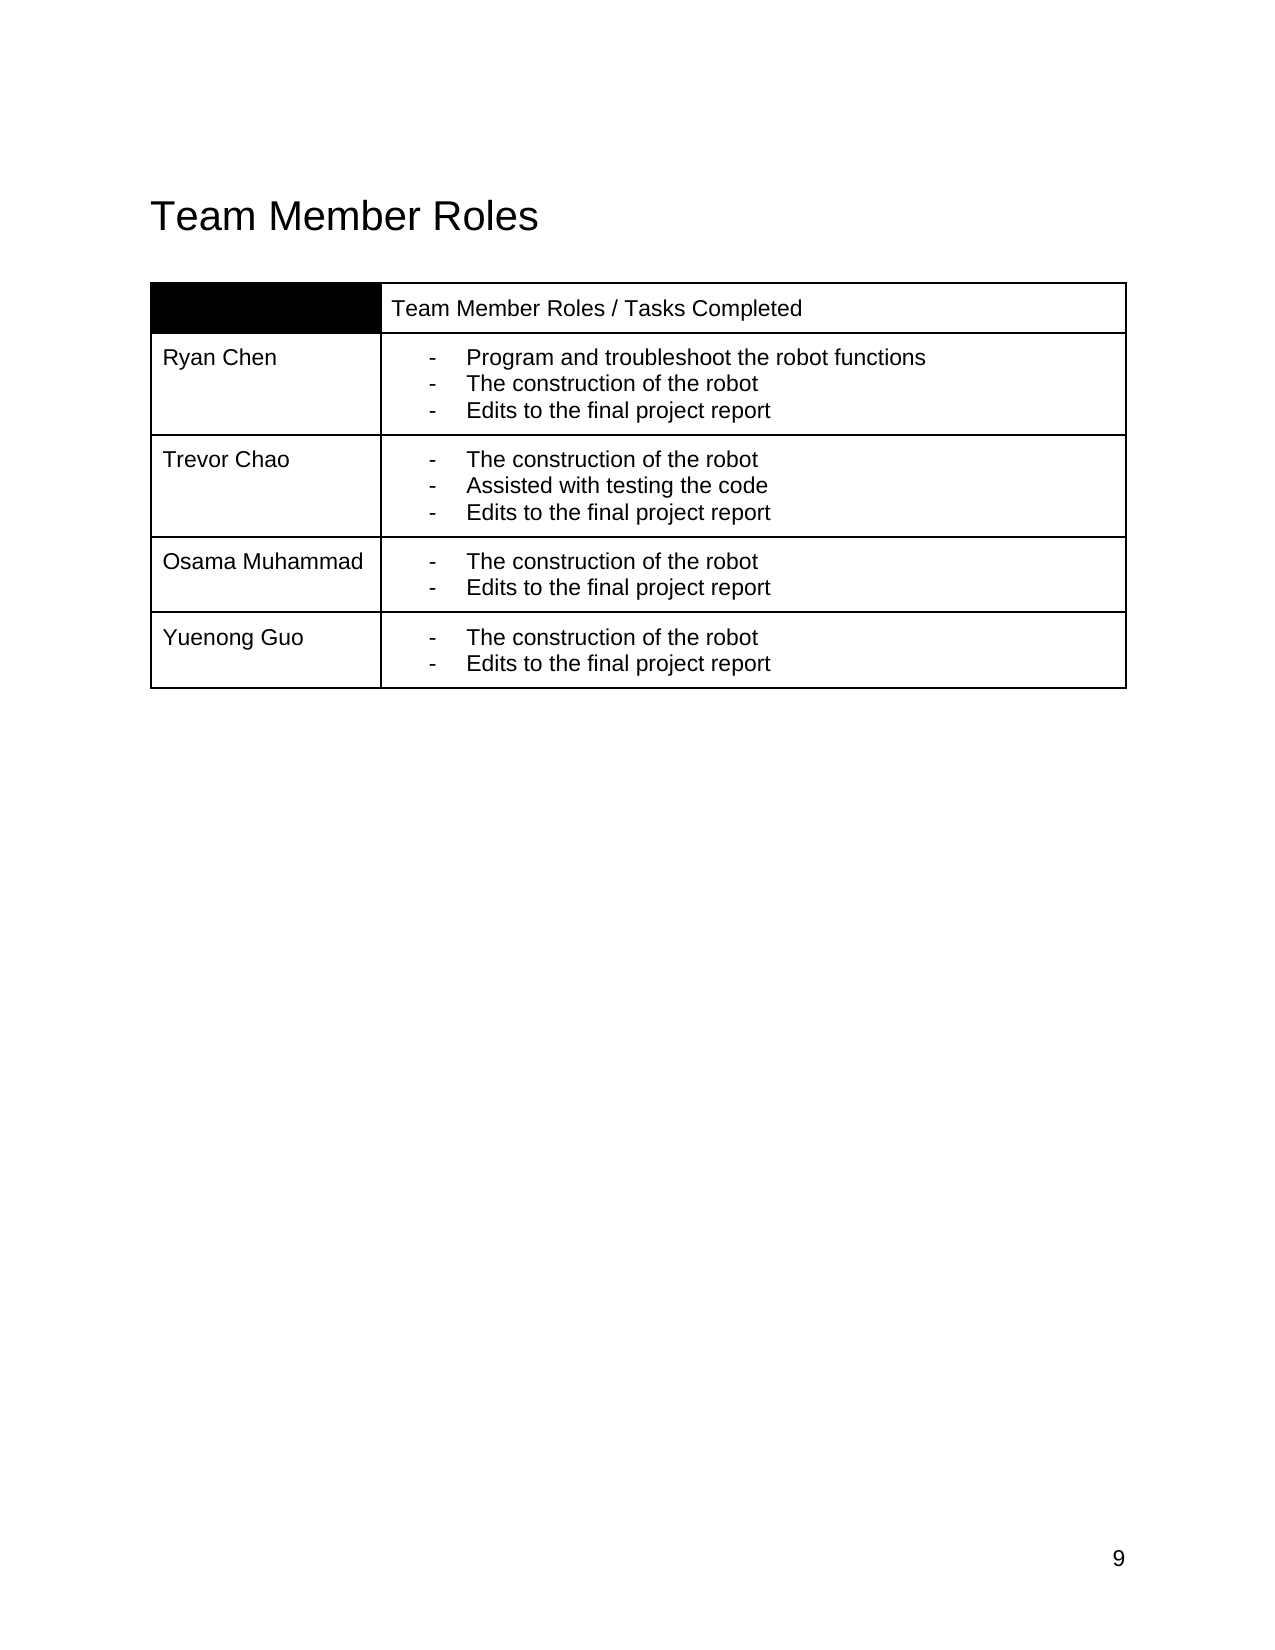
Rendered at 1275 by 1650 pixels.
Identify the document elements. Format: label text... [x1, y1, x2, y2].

table_cell Osama Muhammad [152, 538, 380, 611]
table_cell The construction of the robot Assisted with testing the code Edits to the final project report [382, 436, 1125, 536]
table_header Team Member Roles / Tasks Completed [382, 284, 1125, 332]
subtitle Team Member Roles [150, 192, 1125, 239]
table_cell The construction of the robot Edits to the final project report [382, 613, 1125, 687]
table_cell The construction of the robot Edits to the final project report [382, 538, 1125, 611]
table_cell Program and troubleshoot the robot functions The construction of the robot Edits to the final project report [382, 334, 1125, 433]
table_header [152, 284, 380, 332]
table_cell Yuenong Guo [152, 613, 380, 687]
table_cell Trevor Chao [152, 436, 380, 536]
table_cell Ryan Chen [152, 334, 380, 433]
